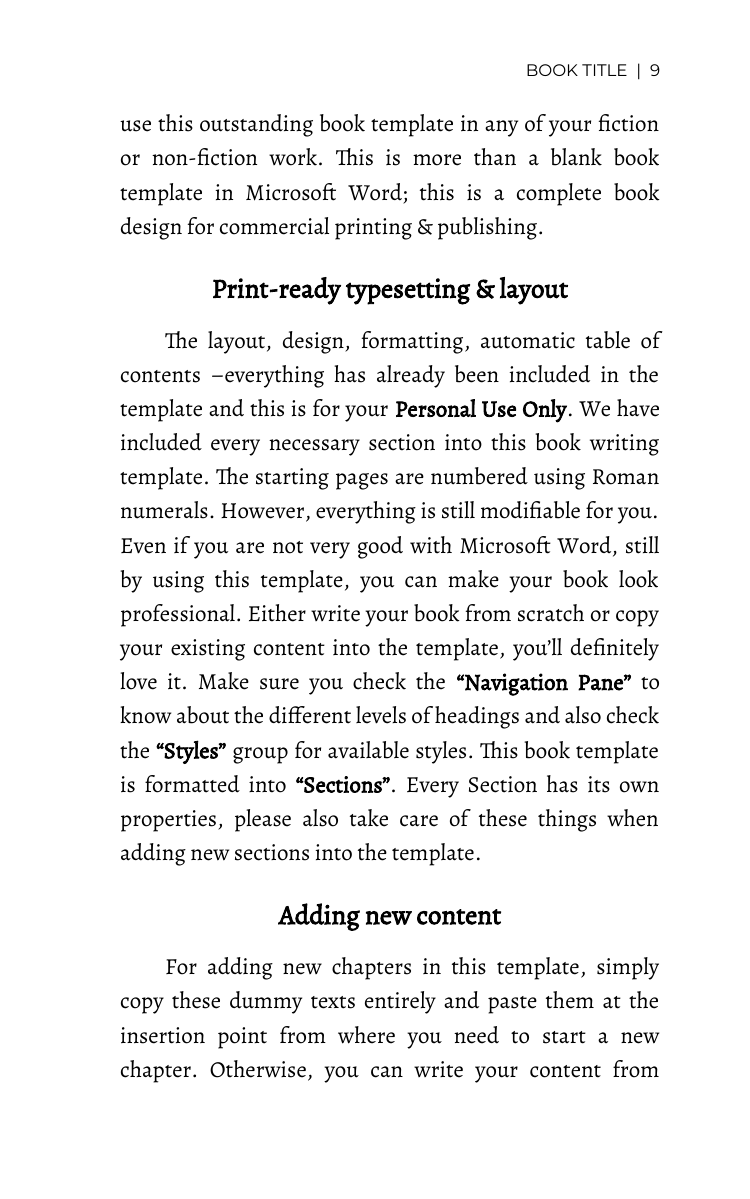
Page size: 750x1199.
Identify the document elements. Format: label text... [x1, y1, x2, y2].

text The layout, design, formatting, automatic table of contents –everything has already been included in the template and this is for your Personal Use Only. We have included every necessary section into this book writing template. The starting pages are numbered using Roman numerals. However, everything is still modifiable for you. Even if you are not very good with Microsoft Word, still by using this template, you can make your book look professional. Either write your book from scratch or copy your existing content into the template, you’ll definitely love it. Make sure you check the “Navigation Pane” to know about the different levels of headings and also check the “Styles” group for available styles. This book template is formatted into “Sections”. Every Section has its own properties, please also take care of these things when adding new sections into the template. [120, 325, 660, 868]
subtitle Adding new content [120, 896, 660, 933]
subtitle Print-ready typesetting & layout [120, 270, 660, 307]
